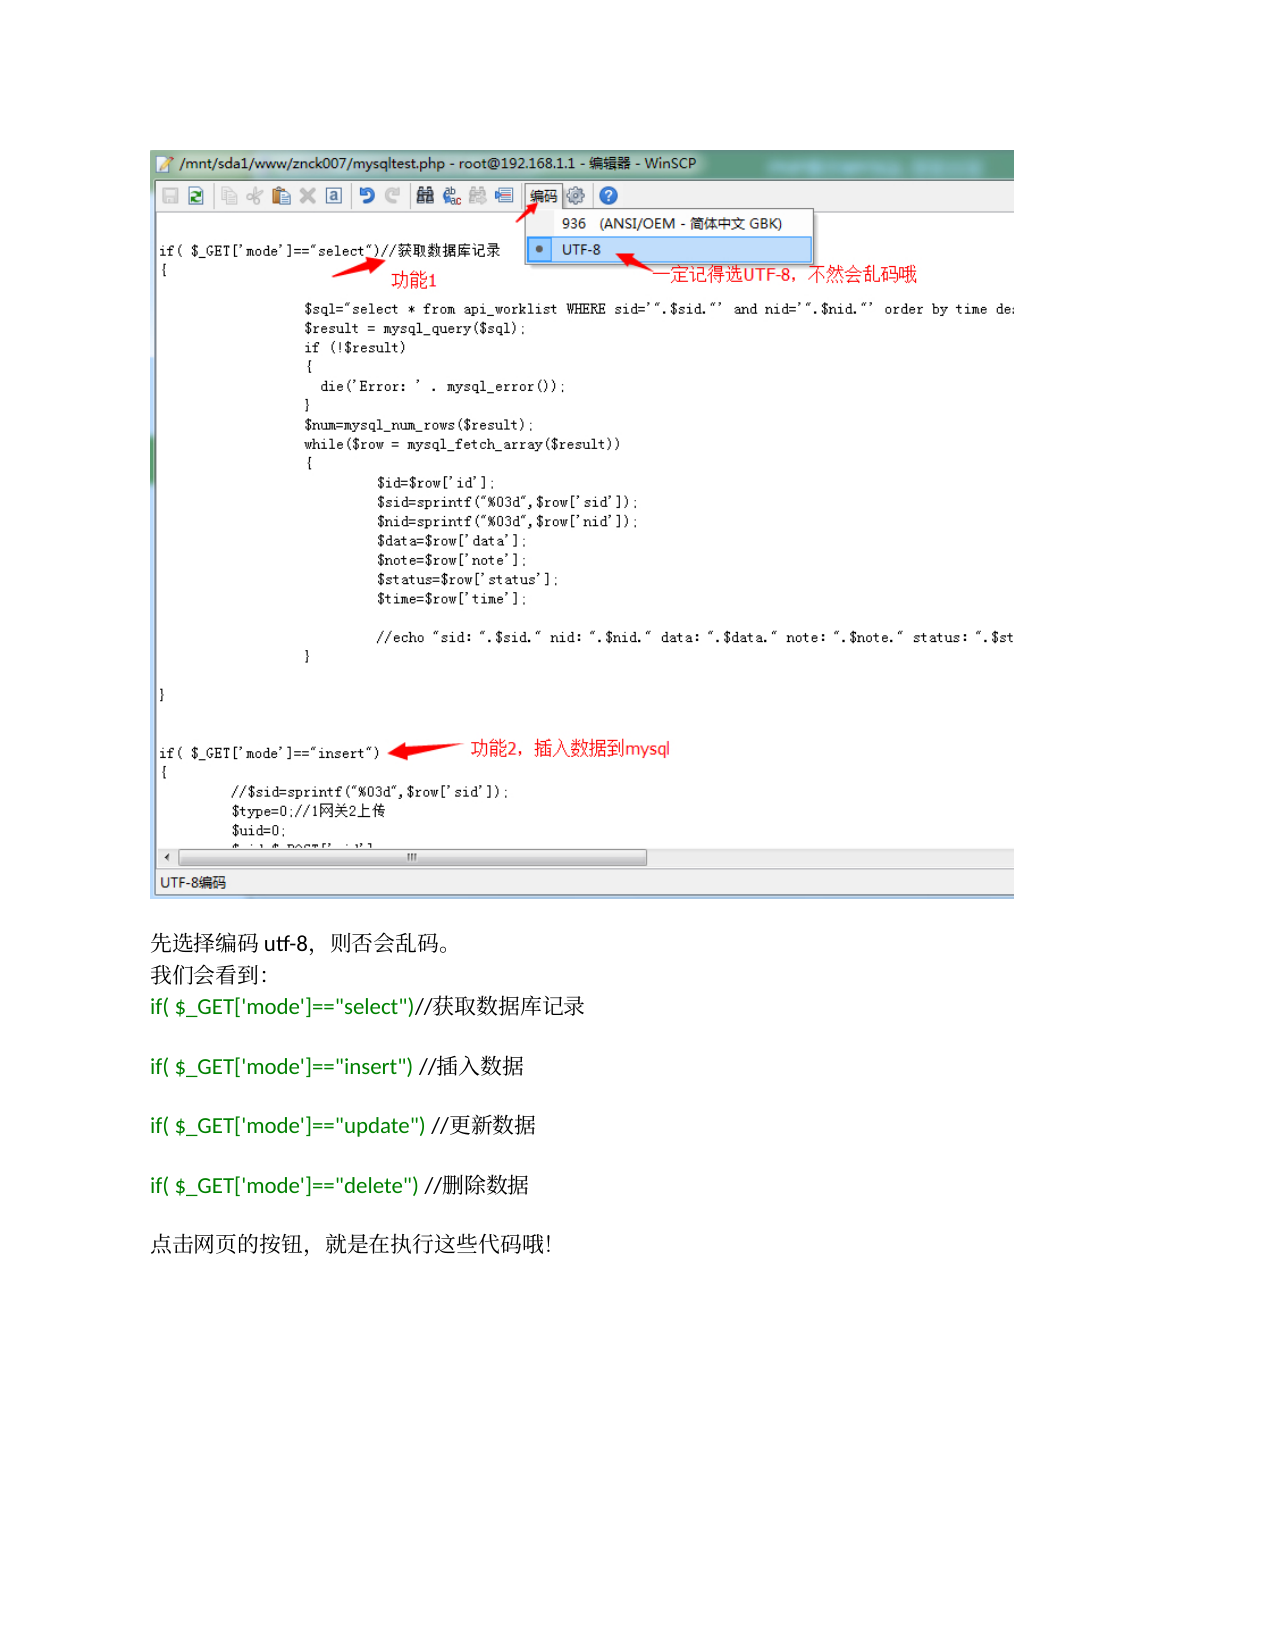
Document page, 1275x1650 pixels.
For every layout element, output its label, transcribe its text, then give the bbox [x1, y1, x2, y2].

text if( $_GET['mode']=="insert") //插入数据 [150, 1049, 1125, 1080]
text 先选择编码utf-8，则否会乱码。 [150, 926, 1125, 958]
text 点击网页的按钮，就是在执行这些代码哦！ [150, 1227, 1125, 1259]
picture [150, 150, 1014, 899]
text if( $_GET['mode']=="select")//获取数据库记录 [150, 989, 1125, 1021]
text if( $_GET['mode']=="delete") //删除数据 [150, 1168, 1125, 1199]
text if( $_GET['mode']=="update") //更新数据 [150, 1108, 1125, 1140]
text 我们会看到： [150, 958, 1125, 989]
